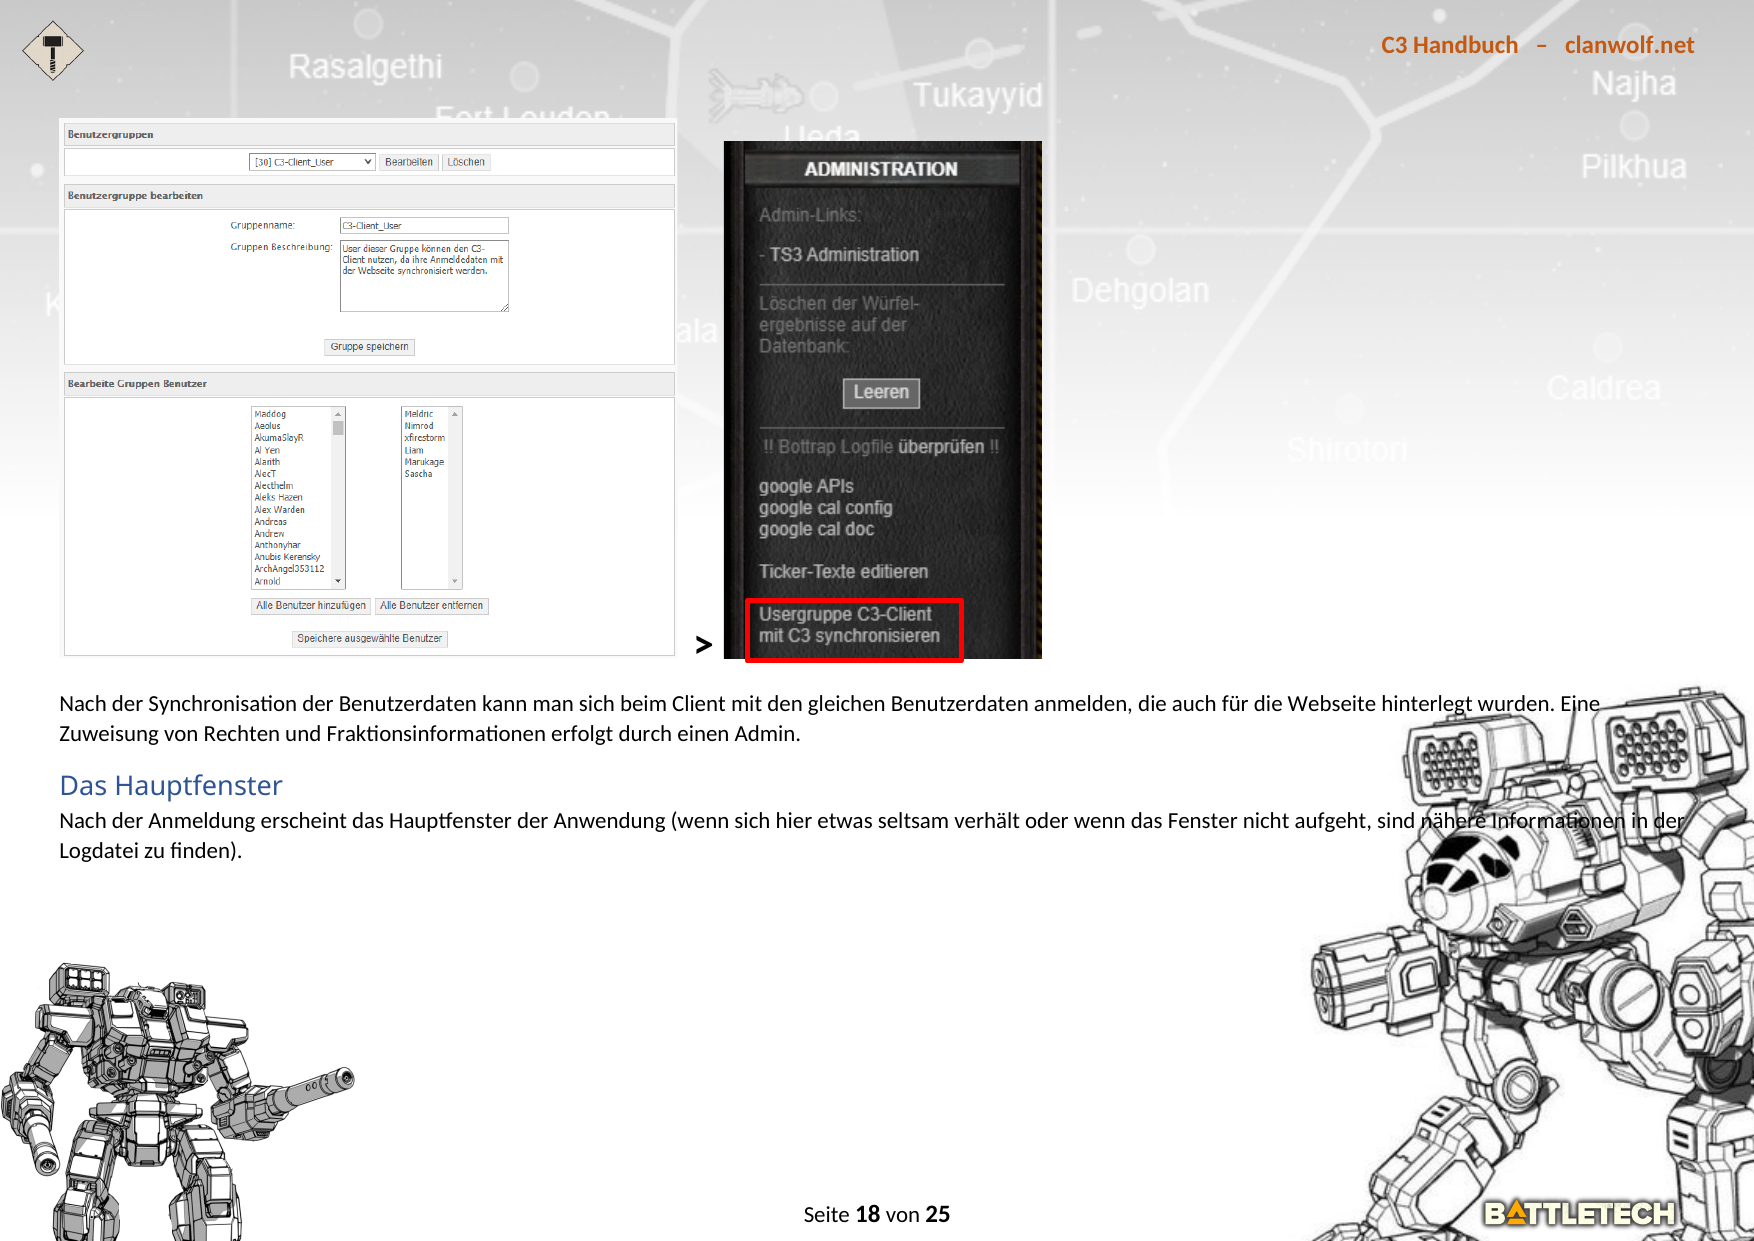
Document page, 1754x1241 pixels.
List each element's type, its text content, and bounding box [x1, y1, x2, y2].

picture [0, 0, 1754, 531]
subtitle Das Hauptfenster [59, 766, 1695, 803]
text Nach der Anmeldung erscheint das Hauptfenster der Anwendung (wenn sich hier etwas seltsam verhält oder wenn das Fenster nicht aufgeht, sind nähere Informationen in der Logdatei zu finden). [59, 806, 1695, 864]
text Nach der Synchronisation der Benutzerdaten kann man sich beim Client mit den gleichen Benutzerdaten anmelden, die auch für die Webseite hinterlegt wurden. Eine Zuweisung von Rechten und Fraktionsinformationen erfolgt durch einen Admin. [59, 689, 1695, 747]
text > [59, 118, 1695, 668]
picture [1089, 672, 1754, 1241]
picture [0, 941, 359, 1241]
